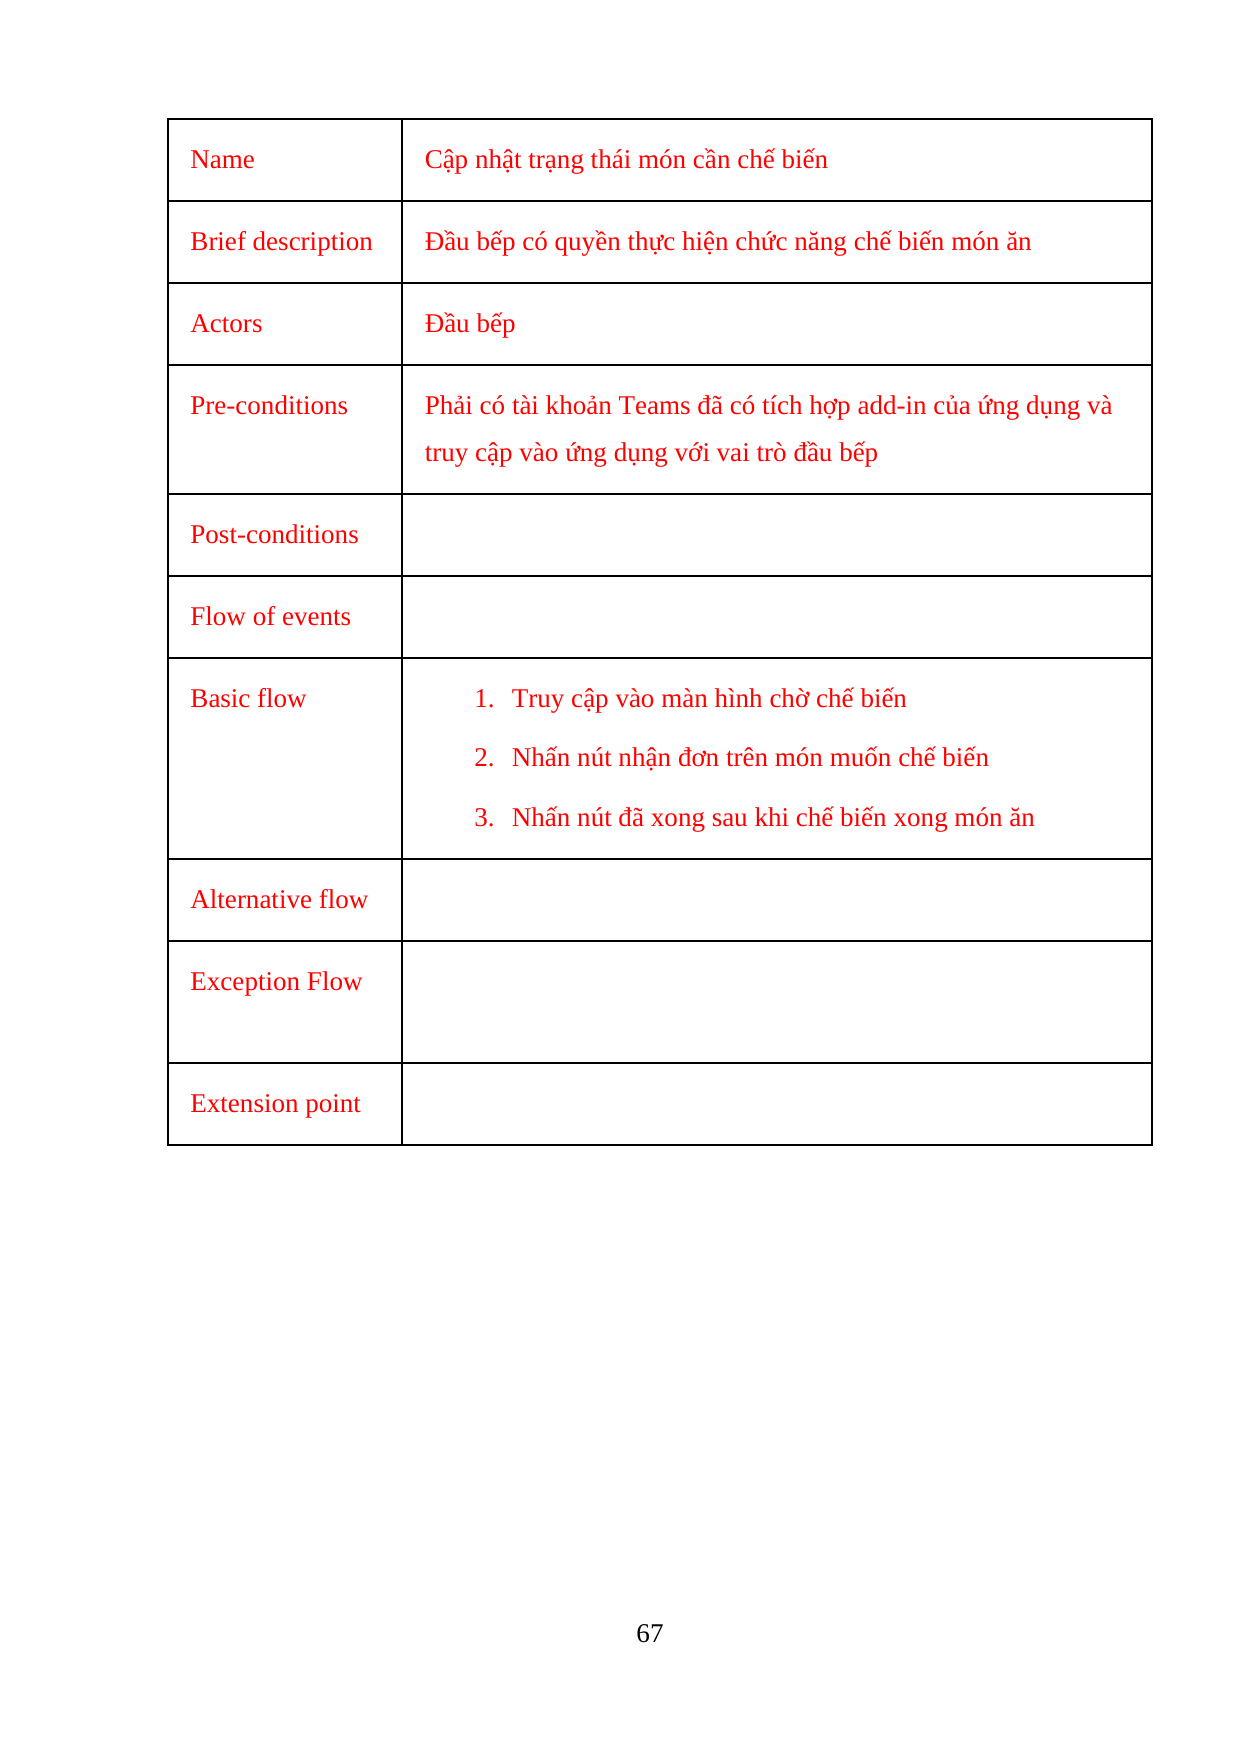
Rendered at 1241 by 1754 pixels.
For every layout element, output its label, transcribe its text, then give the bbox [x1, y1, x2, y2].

table_cell Đầu bếp [403, 284, 1151, 364]
table_cell Truy cập vào màn hình chờ chế biến Nhấn nút nhận đơn trên món muốn chế biến Nhấn nút đã xong sau khi chế biến xong món ăn [403, 659, 1151, 858]
table_cell Brief description [169, 202, 401, 282]
table_cell Pre-conditions [169, 366, 401, 493]
table_cell Đầu bếp có quyền thực hiện chức năng chế biến món ăn [403, 202, 1151, 282]
table_cell [403, 860, 1151, 940]
table_header Name [169, 120, 401, 200]
table_cell Flow of events [169, 577, 401, 657]
table_cell Exception Flow [169, 942, 401, 1062]
table_cell Post-conditions [169, 495, 401, 575]
table_header Cập nhật trạng thái món cần chế biến [403, 120, 1151, 200]
table_cell [403, 1064, 1151, 1144]
table_cell Phải có tài khoản Teams đã có tích hợp add-in của ứng dụng và truy cập vào ứng dụng với vai trò đầu bếp [403, 366, 1151, 493]
table_cell Extension point [169, 1064, 401, 1144]
table_cell [403, 495, 1151, 575]
table_cell Alternative flow [169, 860, 401, 940]
table_cell [403, 577, 1151, 657]
table_cell Actors [169, 284, 401, 364]
table_cell [403, 942, 1151, 1062]
table_cell Basic flow [169, 659, 401, 858]
